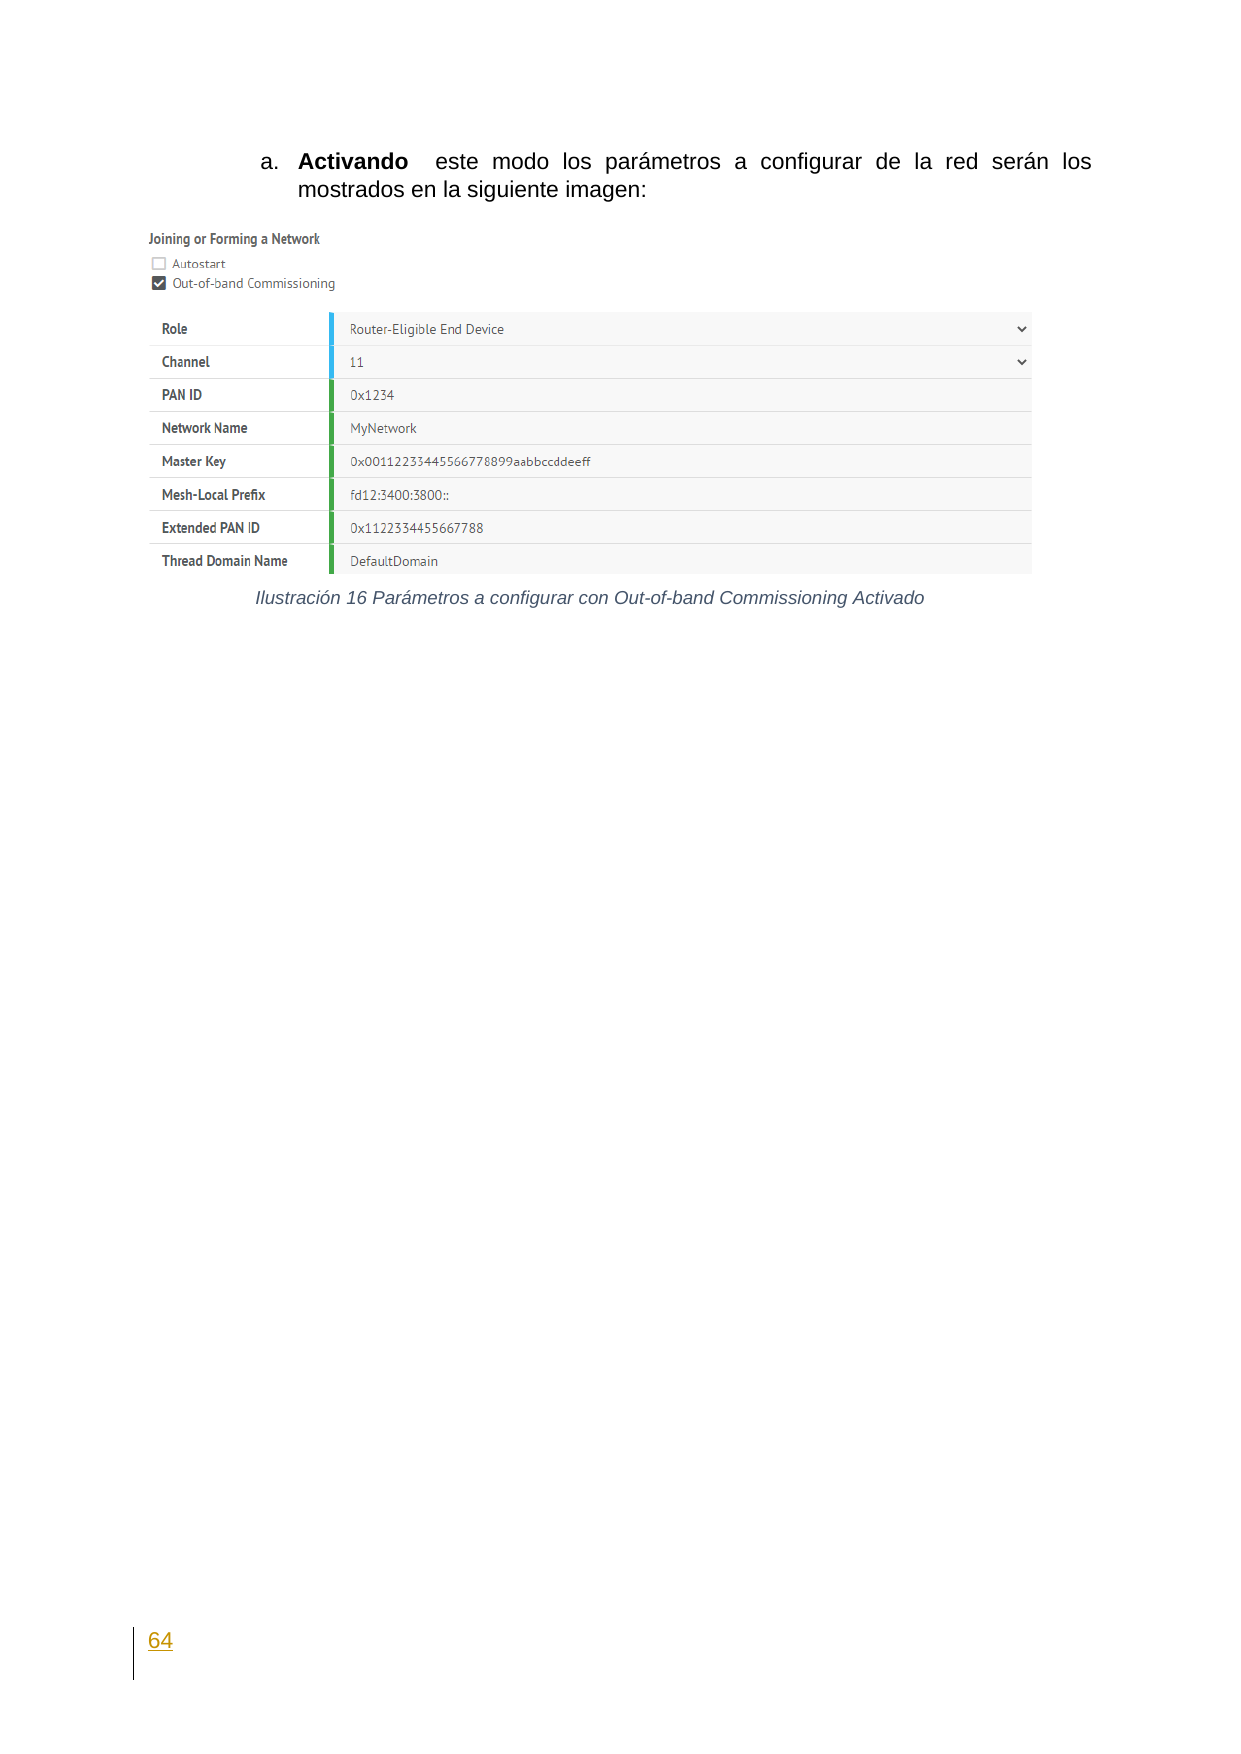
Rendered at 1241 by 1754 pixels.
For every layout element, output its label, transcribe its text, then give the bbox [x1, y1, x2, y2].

picture [147, 230, 1032, 574]
list Activando este modo los parámetros a configurar de la red serán los mostrados en la siguiente imagen: [260, 148, 1092, 202]
